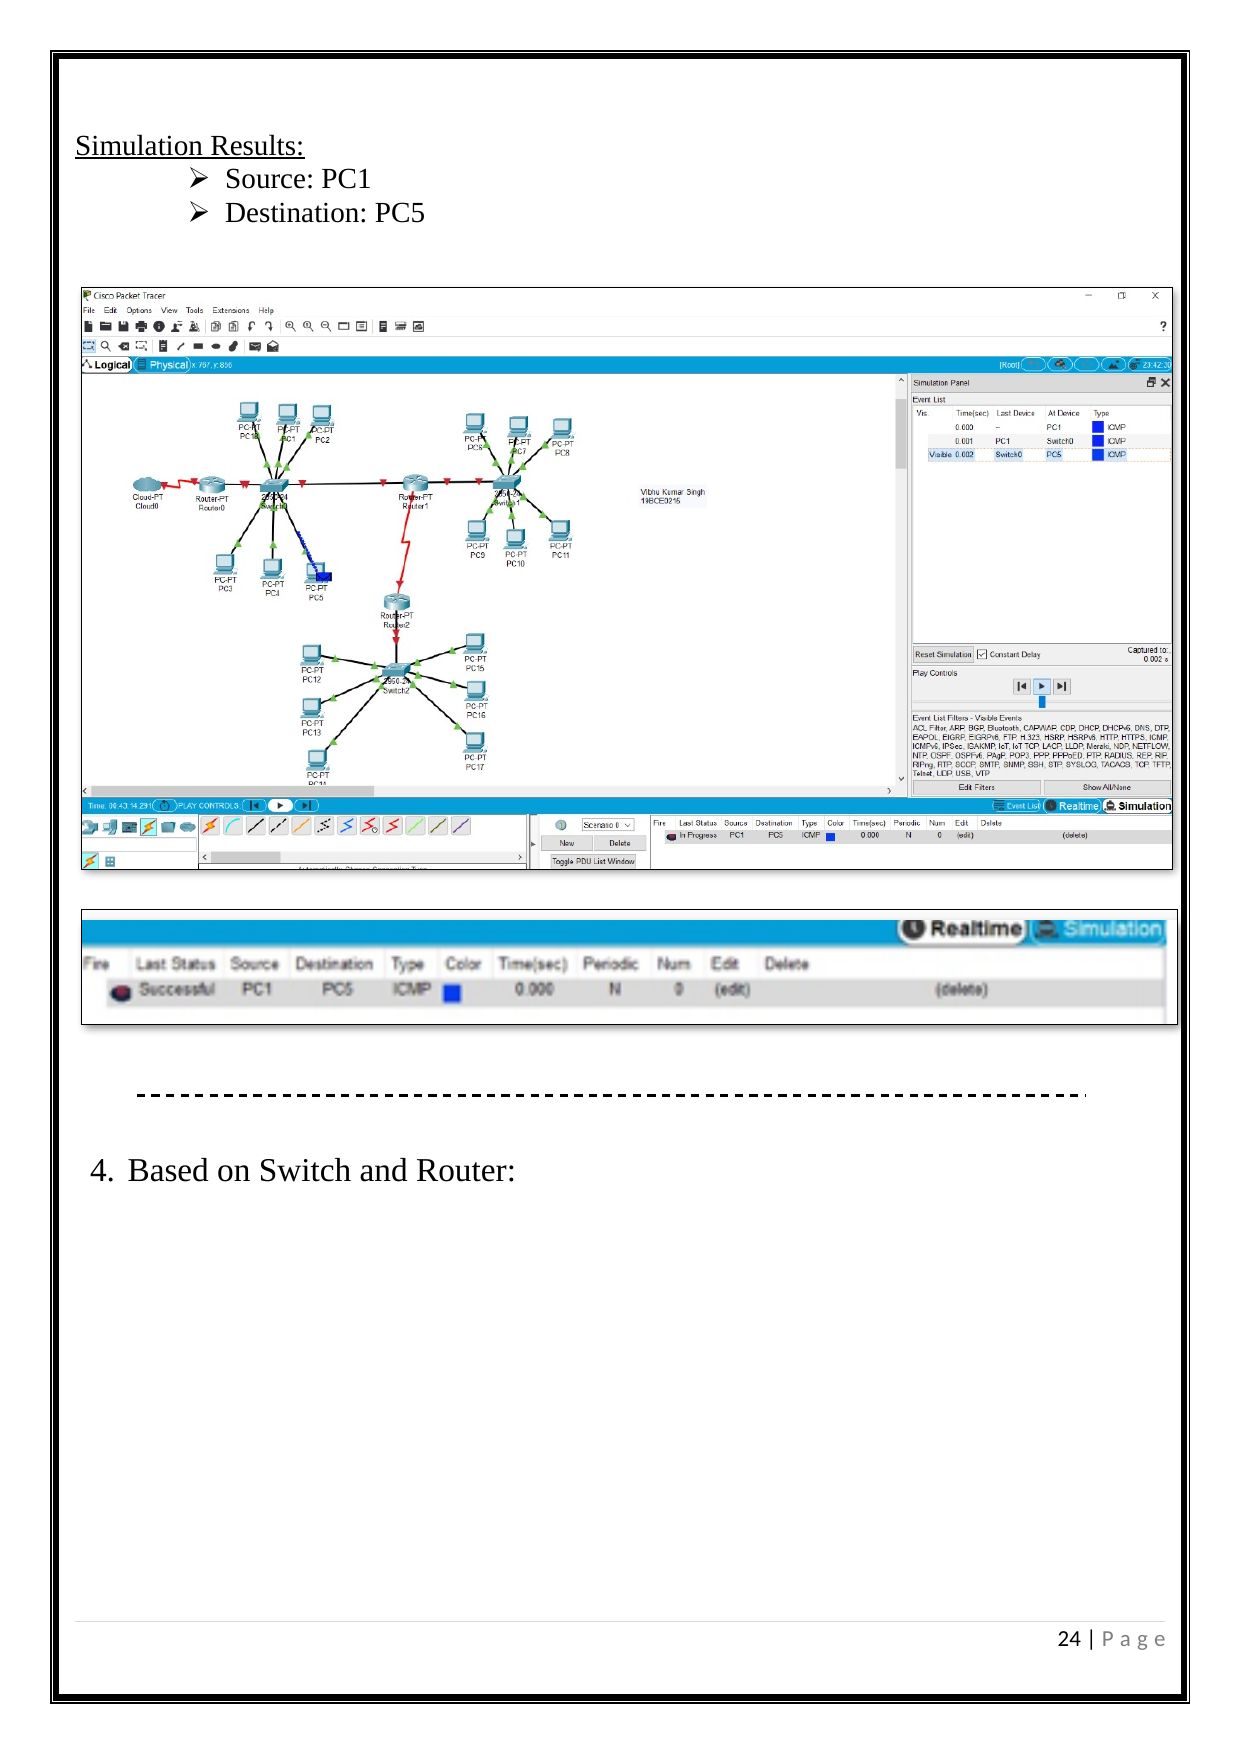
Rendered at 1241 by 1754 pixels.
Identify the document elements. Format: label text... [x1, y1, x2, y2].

list Destination: PC5 [187, 195, 1165, 229]
picture [82, 920, 1177, 1024]
picture [82, 288, 1172, 869]
picture [220, 803, 231, 808]
picture [176, 803, 185, 808]
picture [90, 803, 104, 808]
picture [200, 803, 217, 808]
picture [141, 803, 152, 809]
picture [1166, 360, 1172, 369]
list Source: PC1 [187, 161, 1165, 195]
list Based on Switch and Router: [90, 1151, 1165, 1189]
text Simulation Results: [75, 128, 1165, 161]
